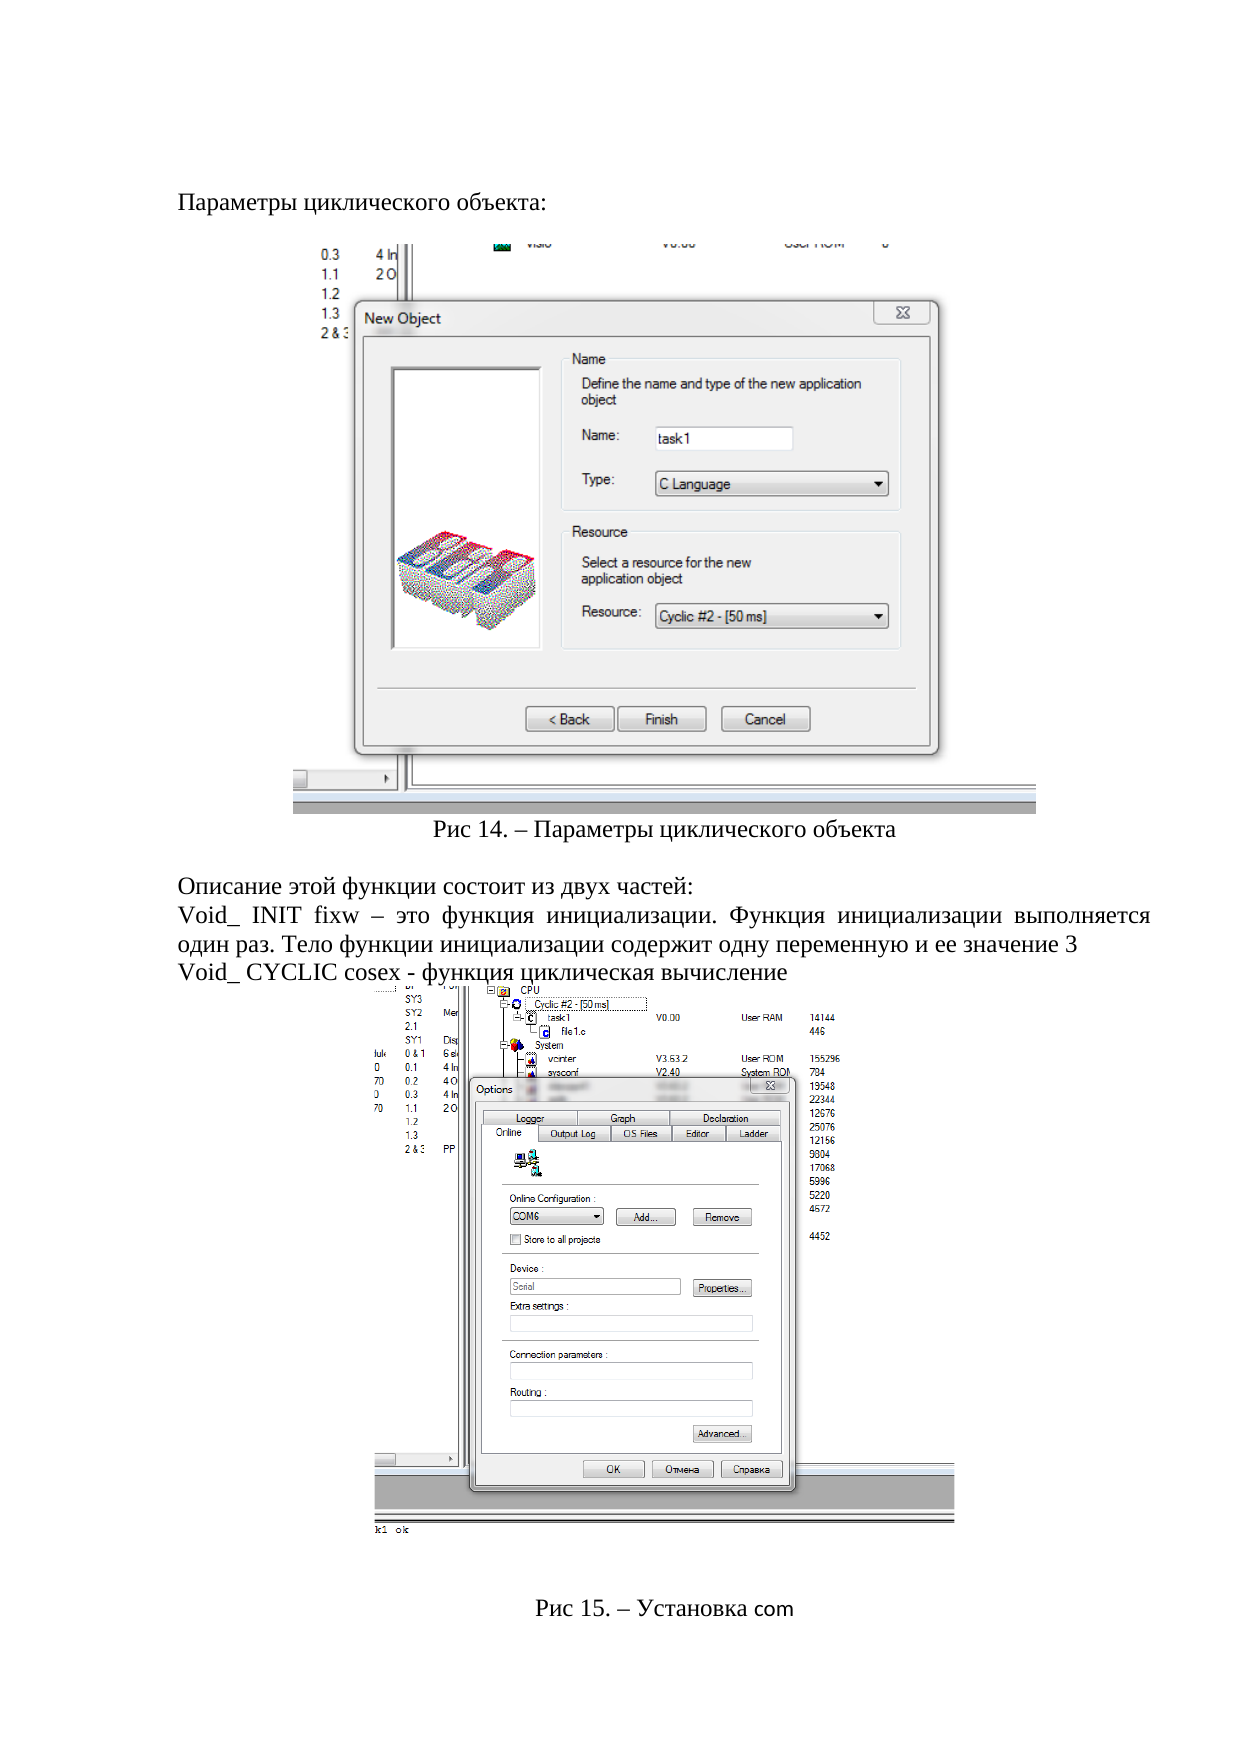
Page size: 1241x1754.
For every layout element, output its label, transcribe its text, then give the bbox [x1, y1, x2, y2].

picture [293, 244, 1036, 814]
text Void_ INIT fixw – это функция инициализации. Функция инициализации выполняется один раз. Тело функции инициализации содержит одну переменную и ее значение 3 [177, 900, 1152, 957]
text Описание этой функции состоит из двух частей: [177, 871, 1152, 900]
text Рис 14. – Параметры циклического объекта [177, 814, 1152, 842]
text Параметры циклического объекта: [177, 187, 1152, 216]
text Рис 15. – Установка com [177, 1593, 1152, 1622]
text Void_ CYCLIC cosex - функция циклическая вычисление [177, 957, 1152, 986]
picture [374, 986, 955, 1593]
